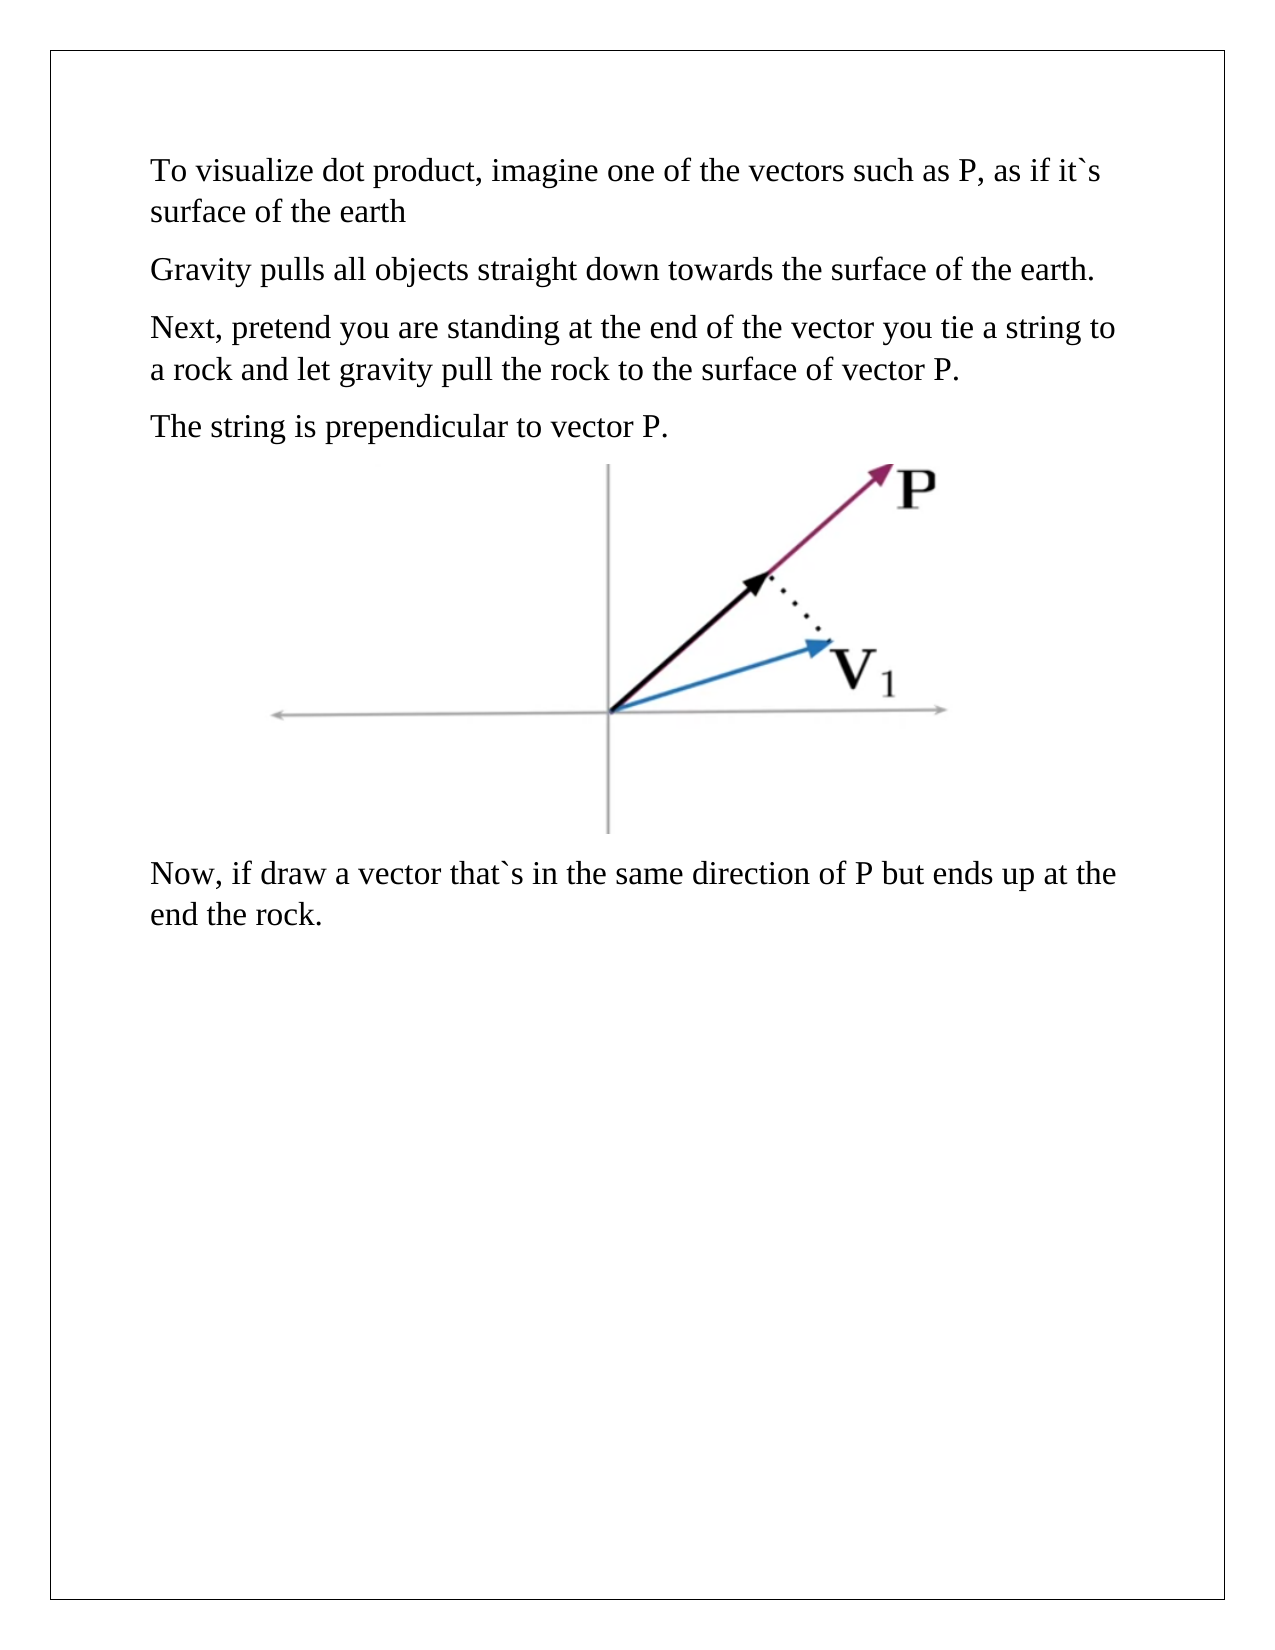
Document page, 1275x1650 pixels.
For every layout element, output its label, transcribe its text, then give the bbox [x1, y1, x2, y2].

text Next, pretend you are standing at the end of the vector you tie a string to a rock and let gravity pull the rock to the surface of vector P. [150, 307, 1125, 387]
text To visualize dot product, imagine one of the vectors such as P, as if it`s surface of the earth [150, 150, 1125, 230]
text Gravity pulls all objects straight down towards the surface of the earth. [150, 249, 1125, 288]
text Now, if draw a vector that`s in the same direction of P but ends up at the end the rock. [150, 853, 1125, 933]
text The string is prependicular to vector P. [150, 407, 1125, 445]
picture [251, 464, 1024, 834]
